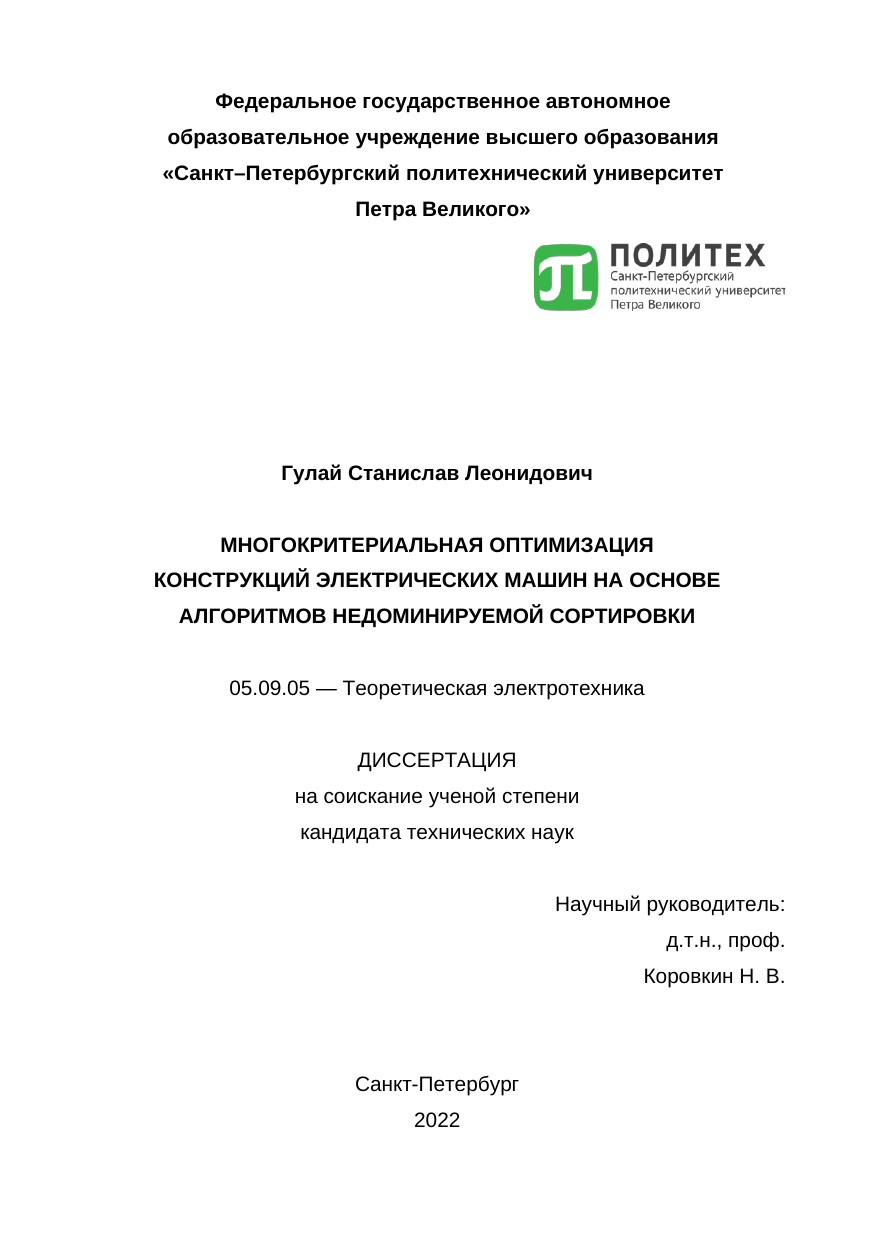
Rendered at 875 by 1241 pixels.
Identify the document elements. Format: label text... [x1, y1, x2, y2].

text д.т.н., проф. [413, 928, 785, 952]
text Санкт-Петербург [89, 1071, 785, 1095]
text КОНСТРУКЦИЙ ЭЛЕКТРИЧЕСКИХ МАШИН НА ОСНОВЕ [89, 568, 785, 592]
text 05.09.05 — Теоретическая электротехника [89, 676, 785, 700]
text «Санкт–Петербургский политехнический университет [103, 161, 783, 184]
text АЛГОРИТМОВ НЕДОМИНИРУЕМОЙ СОРТИРОВКИ [89, 604, 785, 628]
text Федеральное государственное автономное [103, 89, 783, 113]
text образовательное учреждение высшего образования [103, 124, 783, 148]
text 2022 [89, 1107, 785, 1131]
text кандидата технических наук [89, 820, 785, 844]
text ДИССЕРТАЦИЯ [89, 748, 785, 772]
text Петра Великого» [103, 196, 783, 220]
text Гулай Станислав Леонидович [89, 461, 785, 484]
picture [533, 243, 786, 311]
text МНОГОКРИТЕРИАЛЬНАЯ ОПТИМИЗАЦИЯ [89, 532, 785, 556]
text Коровкин Н. В. [413, 964, 785, 988]
text Научный руководитель: [413, 892, 785, 916]
text на соискание ученой степени [89, 784, 785, 808]
